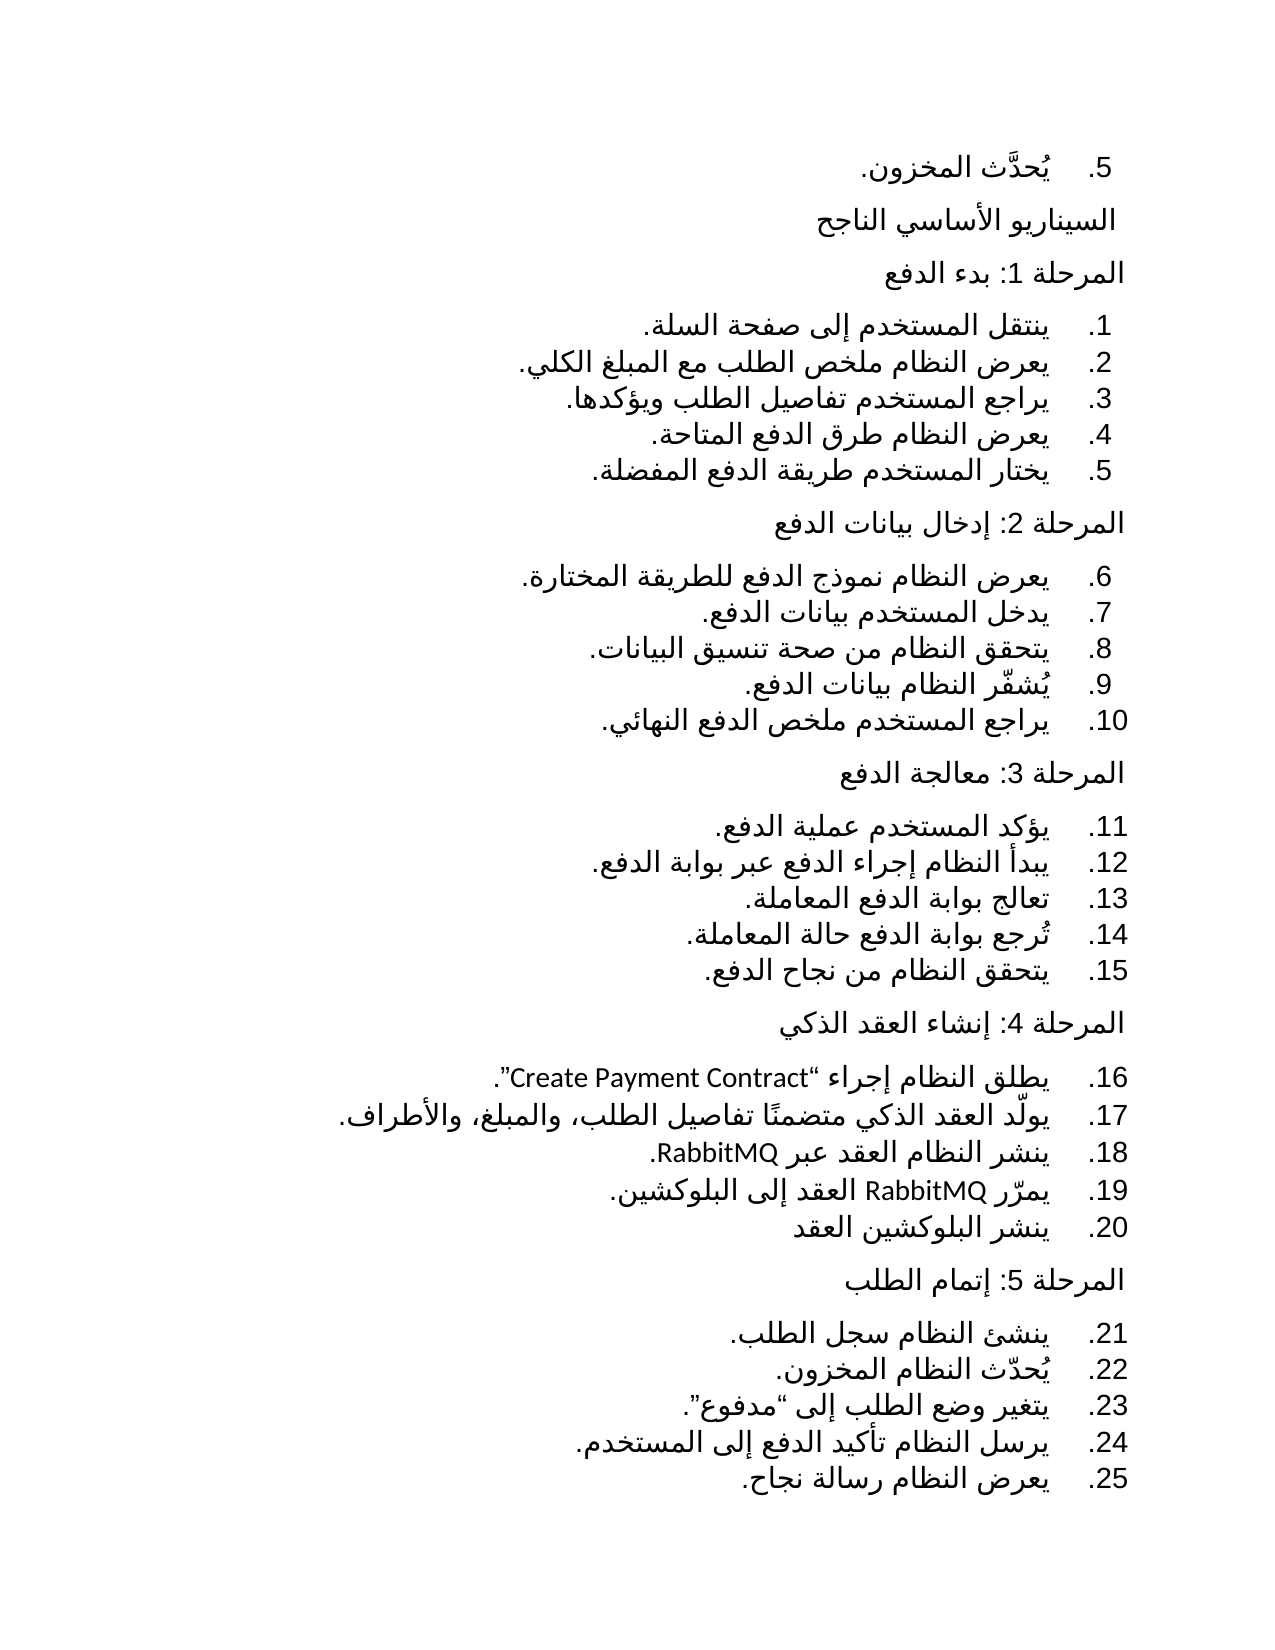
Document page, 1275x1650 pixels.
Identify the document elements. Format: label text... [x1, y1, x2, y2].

list يعرض النظام نموذج الدفع للطريقة المختارة. [150, 559, 1087, 592]
text المرحلة 4: إنشاء العقد الذكي [150, 1006, 1125, 1040]
list يتحقق النظام من نجاح الدفع. [150, 953, 1087, 987]
list يطلق النظام إجراء “Create Payment Contract”. [150, 1059, 1087, 1095]
text المرحلة 2: إدخال بيانات الدفع [150, 506, 1125, 539]
list تُرجع بوابة الدفع حالة المعاملة. [150, 917, 1087, 951]
list يراجع المستخدم ملخص الدفع النهائي. [150, 703, 1087, 737]
list يختار المستخدم طريقة الدفع المفضلة. [150, 453, 1087, 487]
list يدخل المستخدم بيانات الدفع. [150, 595, 1087, 628]
list يراجع المستخدم تفاصيل الطلب ويؤكدها. [150, 381, 1087, 414]
list ينشر النظام العقد عبر RabbitMQ. [150, 1134, 1087, 1169]
text السيناريو الأساسي الناجح [150, 203, 1125, 236]
list يمرّر RabbitMQ العقد إلى البلوكشين. [150, 1172, 1087, 1208]
list يُحدَّث المخزون. [150, 150, 1087, 183]
list يبدأ النظام إجراء الدفع عبر بوابة الدفع. [150, 845, 1087, 878]
list ينشئ النظام سجل الطلب. [150, 1316, 1087, 1350]
list يولّد العقد الذكي متضمنًا تفاصيل الطلب، والمبلغ، والأطراف. [150, 1097, 1087, 1131]
list تعالج بوابة الدفع المعاملة. [150, 881, 1087, 915]
list يعرض النظام رسالة نجاح. [150, 1461, 1087, 1494]
text المرحلة 5: إتمام الطلب [150, 1263, 1125, 1297]
list ينتقل المستخدم إلى صفحة السلة. [150, 308, 1087, 342]
text المرحلة 3: معالجة الدفع [150, 756, 1125, 789]
list يؤكد المستخدم عملية الدفع. [150, 809, 1087, 842]
text المرحلة 1: بدء الدفع [150, 256, 1125, 289]
list ينشر البلوكشين العقد [150, 1211, 1087, 1244]
list يعرض النظام طرق الدفع المتاحة. [150, 417, 1087, 450]
list يُحدّث النظام المخزون. [150, 1352, 1087, 1386]
list يُشفّر النظام بيانات الدفع. [150, 667, 1087, 701]
list يعرض النظام ملخص الطلب مع المبلغ الكلي. [150, 344, 1087, 378]
list يتحقق النظام من صحة تنسيق البيانات. [150, 631, 1087, 664]
list يرسل النظام تأكيد الدفع إلى المستخدم. [150, 1424, 1087, 1458]
list يتغير وضع الطلب إلى “مدفوع”. [150, 1388, 1087, 1422]
